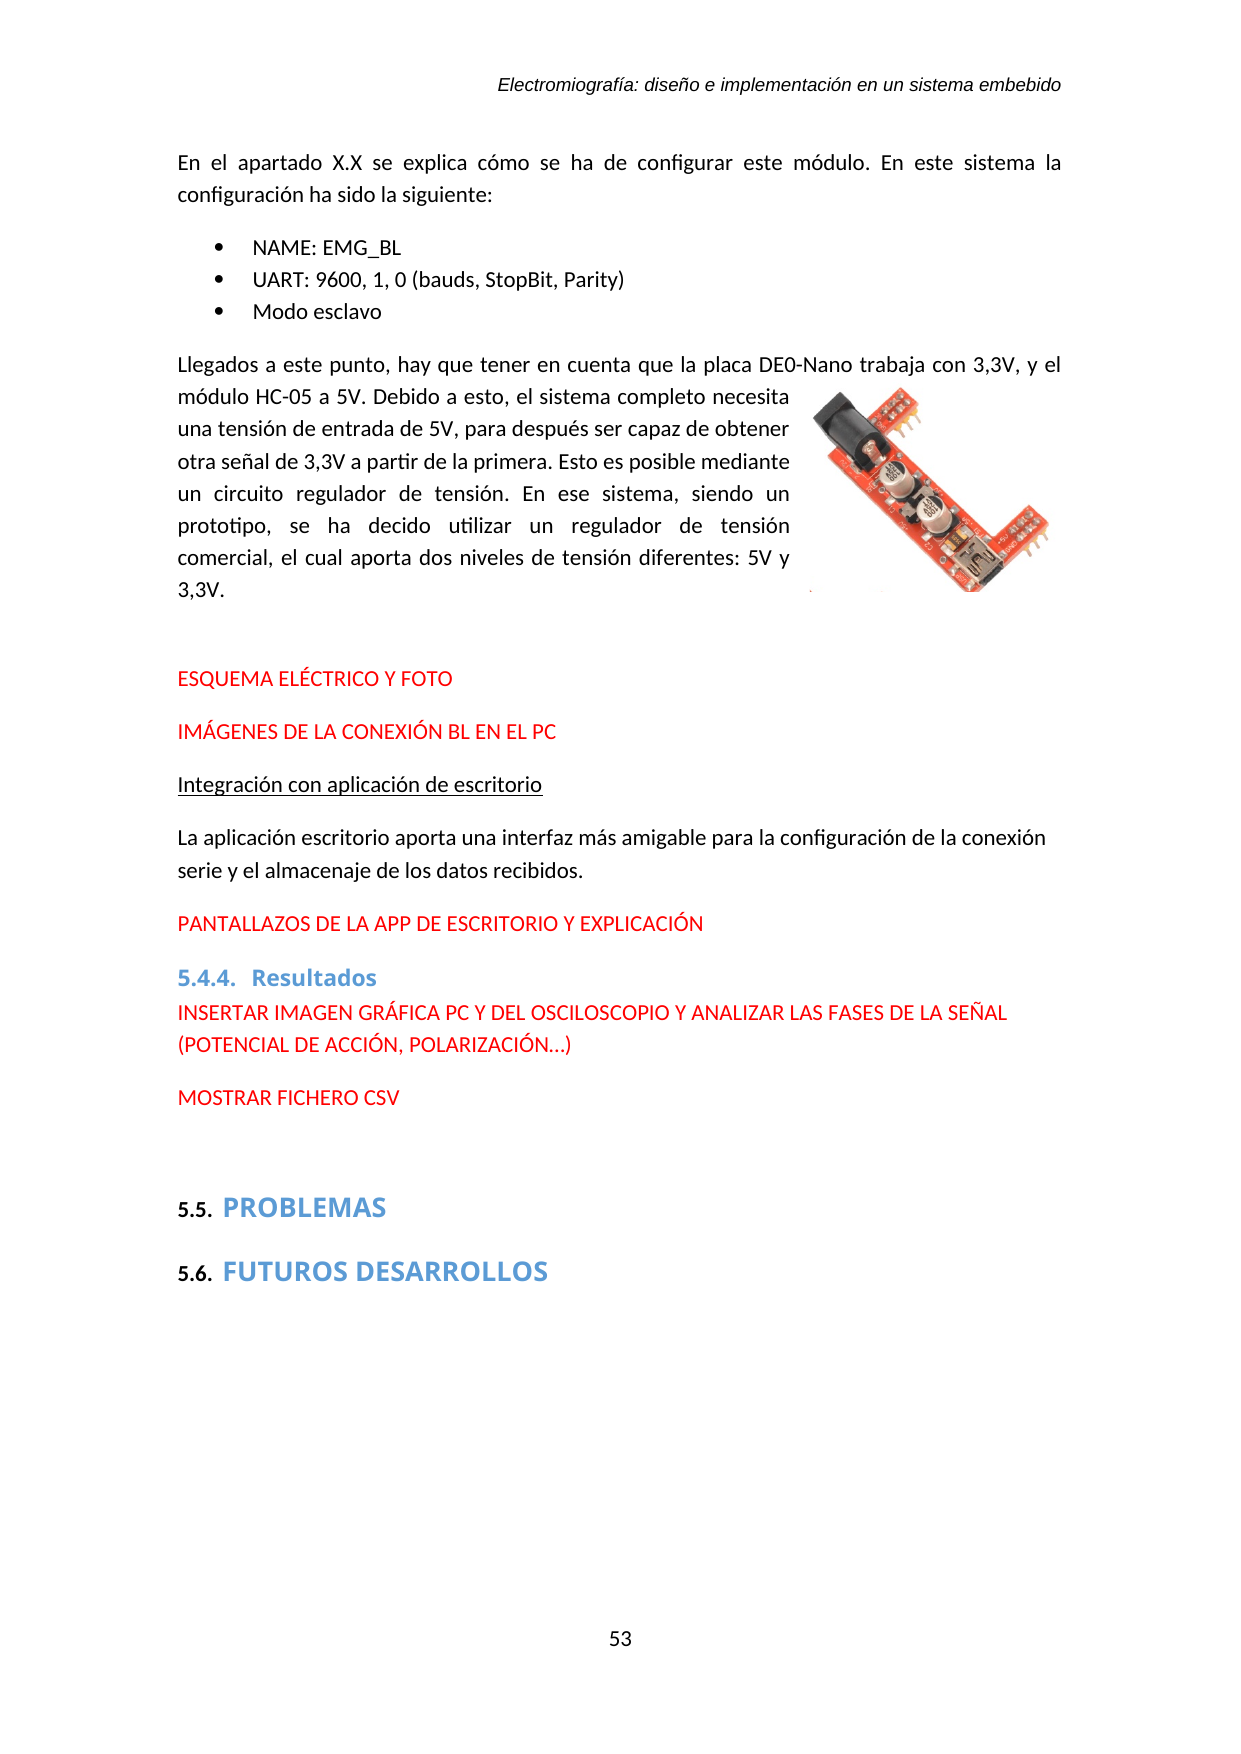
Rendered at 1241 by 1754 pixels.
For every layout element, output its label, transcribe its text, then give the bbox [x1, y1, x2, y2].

text ESQUEMA ELÉCTRICO Y FOTO [177, 664, 1063, 692]
text En el apartado X.X se explica cómo se ha de configurar este módulo. En este sistema la configuración ha sido la siguiente: [177, 148, 1063, 208]
text MOSTRAR FICHERO CSV [177, 1083, 1063, 1111]
text Integración con aplicación de escritorio [177, 771, 1063, 798]
list UART: 9600, 1, 0 (bauds, StopBit, Parity) [215, 265, 1063, 293]
picture [809, 380, 1063, 592]
list NAME: EMG_BL [215, 233, 1063, 261]
list Modo esclavo [215, 297, 1063, 325]
text IMÁGENES DE LA CONEXIÓN BL EN EL PC [177, 717, 1063, 746]
subtitle PROBLEMAS [177, 1189, 1063, 1226]
text Llegados a este punto, hay que tener en cuenta que la placa DE0-Nano trabaja con 3,3V, y el módulo HC-05 a 5V. Debido a esto, el sistema completo necesita una tensión de entrada de 5V, para después ser capaz de obtener otra señal de 3,3V a partir de la primera. Esto es posible mediante un circuito regulador de tensión. En ese sistema, siendo un prototipo, se ha decido utilizar un regulador de tensión comercial, el cual aporta dos niveles de tensión diferentes: 5V y 3,3V. [177, 350, 1063, 603]
text INSERTAR IMAGEN GRÁFICA PC Y DEL OSCILOSCOPIO Y ANALIZAR LAS FASES DE LA SEÑAL (POTENCIAL DE ACCIÓN, POLARIZACIÓN…) [177, 998, 1063, 1058]
text La aplicación escritorio aporta una interfaz más amigable para la configuración de la conexión serie y el almacenaje de los datos recibidos. [177, 823, 1063, 884]
subtitle FUTUROS DESARROLLOS [177, 1252, 1063, 1289]
text PANTALLAZOS DE LA APP DE ESCRITORIO Y EXPLICACIÓN [177, 909, 1063, 937]
subtitle Resultados [177, 962, 1063, 993]
